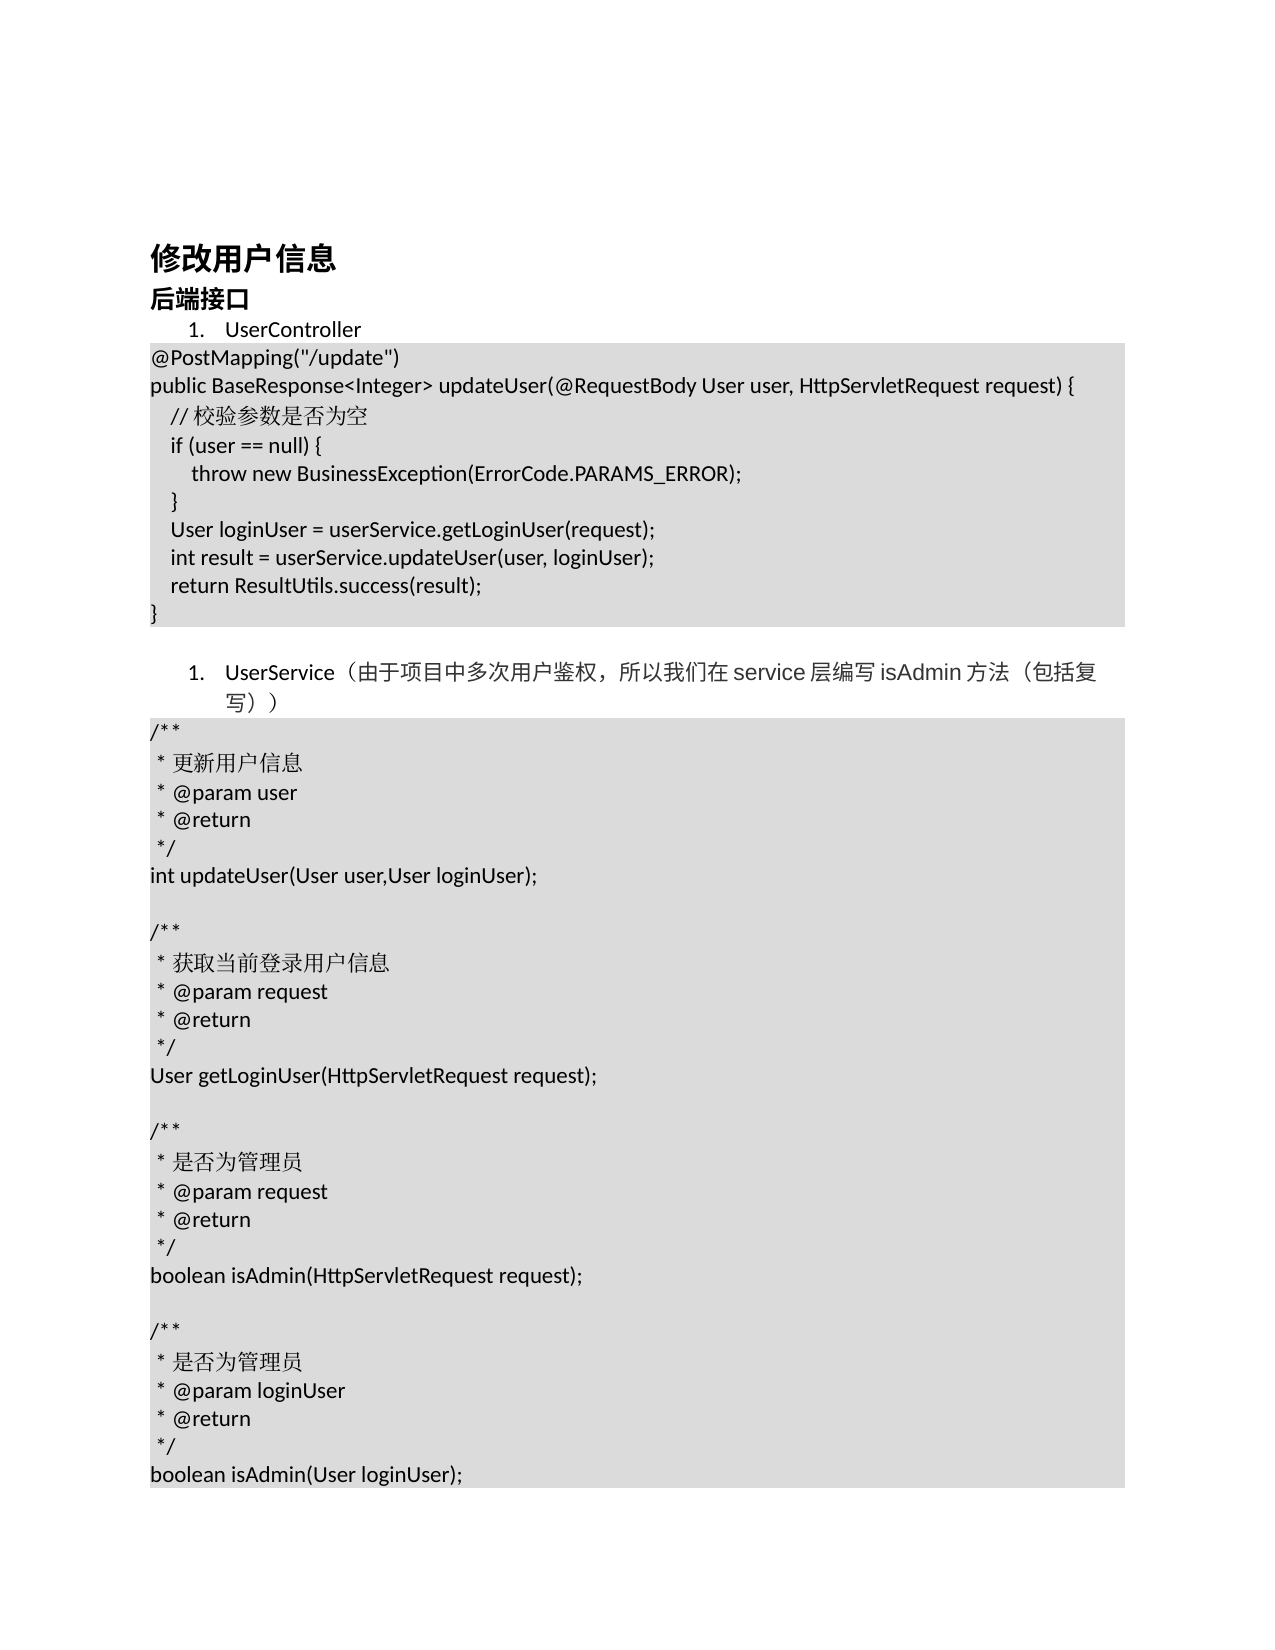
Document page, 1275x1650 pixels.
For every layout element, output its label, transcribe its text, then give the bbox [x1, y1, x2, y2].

list UserService（由于项目中多次用户鉴权，所以我们在service层编写isAdmin方法（包括复写）） [187, 655, 1125, 718]
text * @param request [150, 1177, 1125, 1205]
text } [150, 487, 1125, 515]
text */ [150, 1233, 1125, 1261]
text * 获取当前登录用户信息 [150, 946, 1125, 977]
text /** [150, 718, 1125, 746]
text if (user == null) { [150, 431, 1125, 459]
text } [150, 599, 1125, 627]
text User loginUser = userService.getLoginUser(request); [150, 515, 1125, 543]
text /** [150, 1117, 1125, 1145]
text throw new BusinessException(ErrorCode.PARAMS_ERROR); [150, 459, 1125, 487]
text // 校验参数是否为空 [150, 399, 1125, 431]
text boolean isAdmin(HttpServletRequest request); [150, 1261, 1125, 1289]
text @PostMapping("/update") [150, 343, 1125, 372]
text * @param user [150, 778, 1125, 806]
text */ [150, 1432, 1125, 1460]
text * @return [150, 1005, 1125, 1033]
text User getLoginUser(HttpServletRequest request); [150, 1061, 1125, 1089]
text boolean isAdmin(User loginUser); [150, 1460, 1125, 1488]
list UserController [187, 316, 1125, 343]
text */ [150, 1033, 1125, 1061]
text int result = userService.updateUser(user, loginUser); [150, 543, 1125, 571]
text /** [150, 918, 1125, 946]
text * @return [150, 1404, 1125, 1432]
text int updateUser(User user,User loginUser); [150, 862, 1125, 890]
text * @return [150, 1205, 1125, 1233]
text return ResultUtils.success(result); [150, 571, 1125, 599]
text */ [150, 834, 1125, 862]
text * @param loginUser [150, 1376, 1125, 1404]
text public BaseResponse<Integer> updateUser(@RequestBody User user, HttpServletRequest request) { [150, 372, 1125, 399]
text * @return [150, 806, 1125, 834]
text * 更新用户信息 [150, 746, 1125, 778]
text /** [150, 1317, 1125, 1345]
text * @param request [150, 977, 1125, 1005]
text * 是否为管理员 [150, 1345, 1125, 1376]
text * 是否为管理员 [150, 1145, 1125, 1177]
